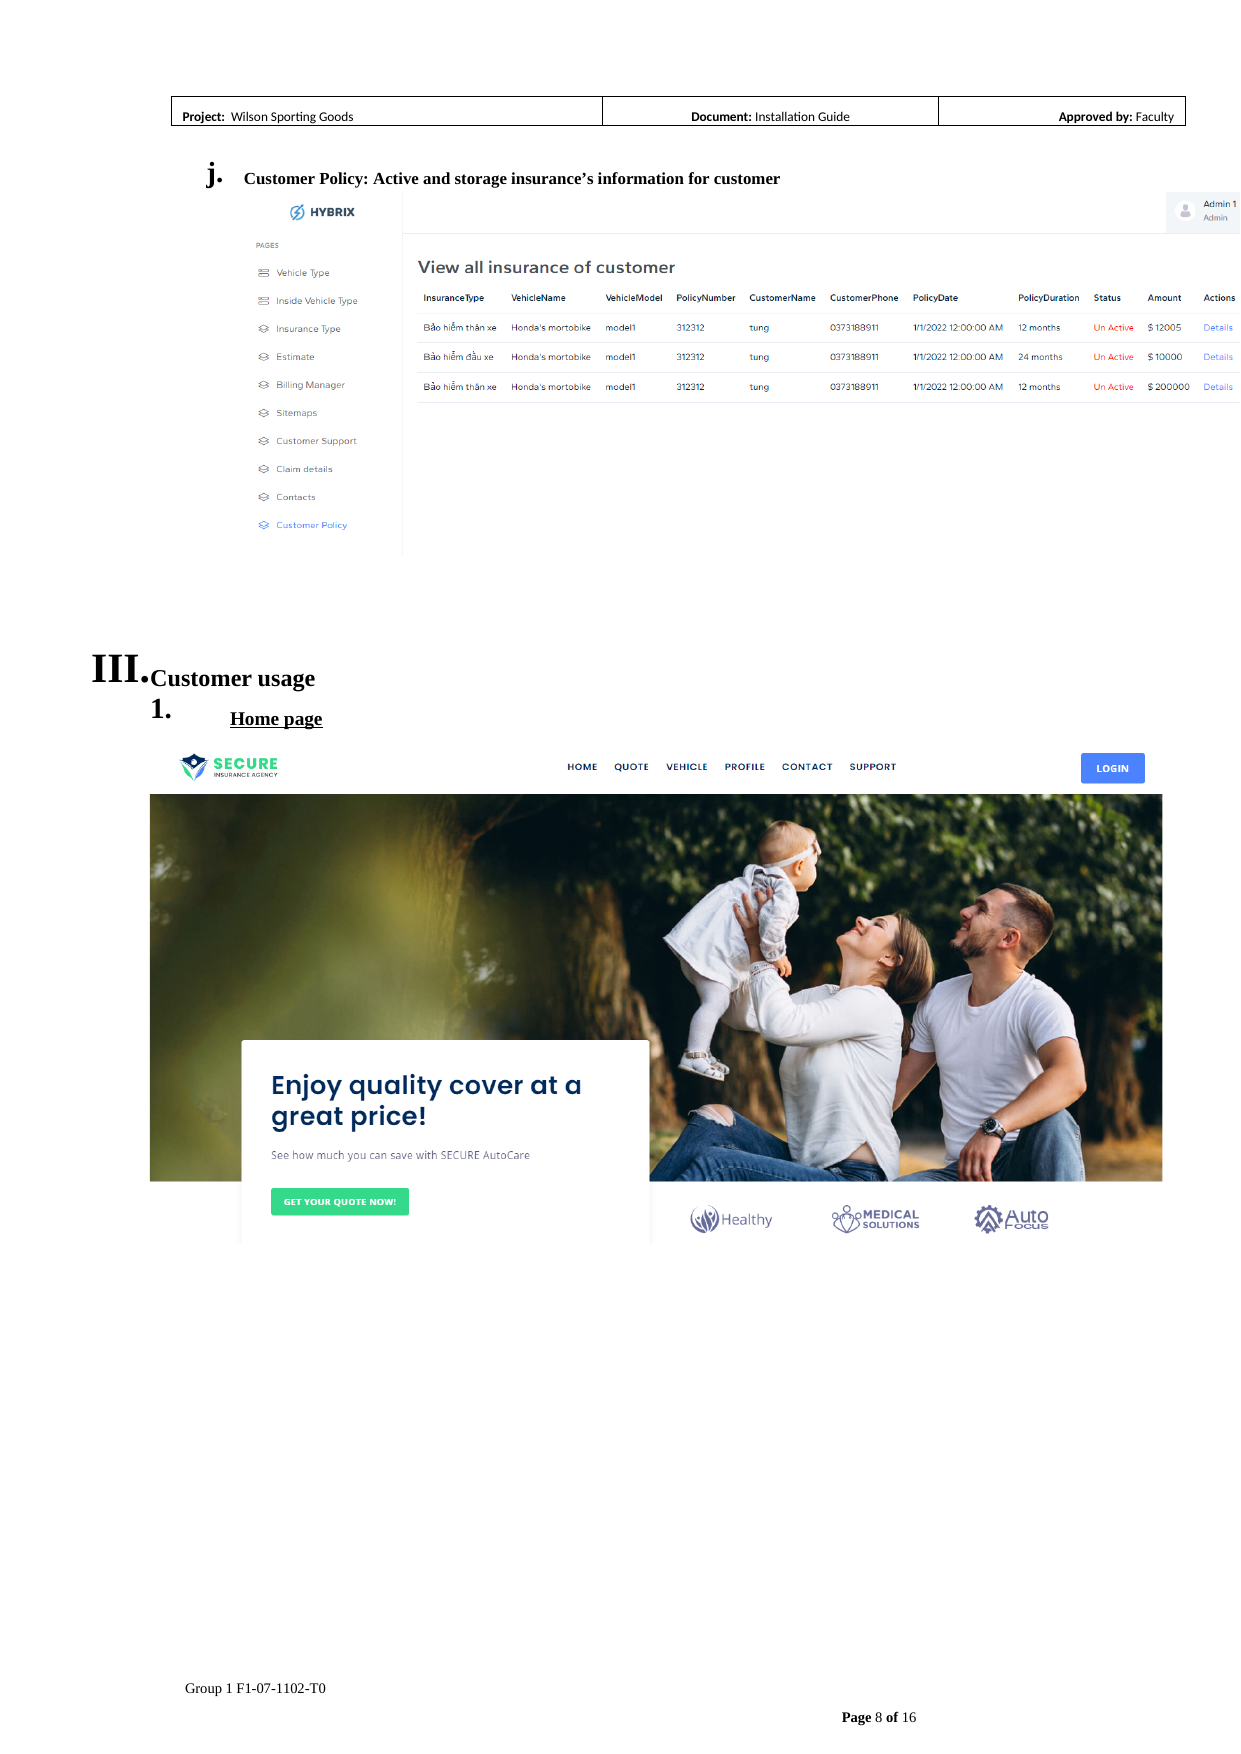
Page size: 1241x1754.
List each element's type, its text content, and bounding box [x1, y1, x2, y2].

picture [149, 741, 1163, 1244]
subtitle Customer usage [150, 644, 1162, 692]
picture [243, 192, 1241, 556]
subtitle Home page [150, 692, 1162, 730]
